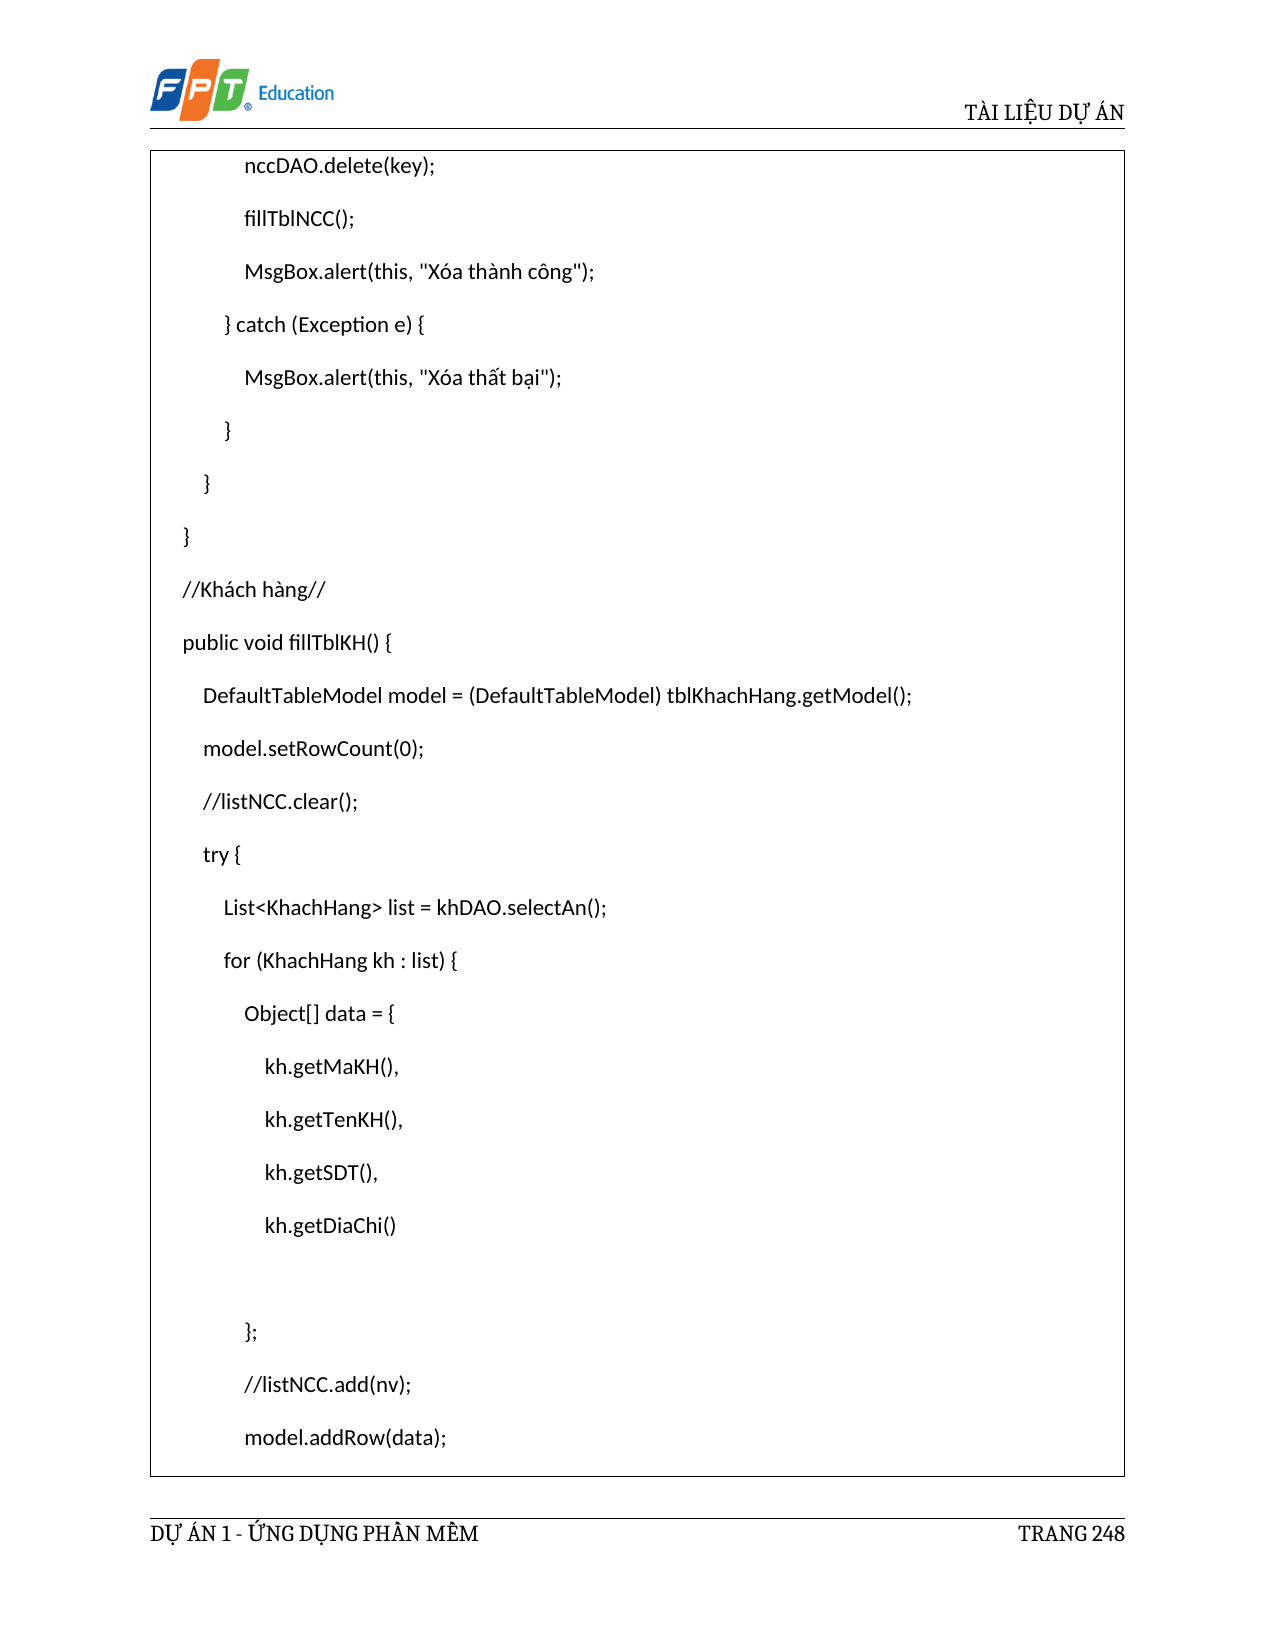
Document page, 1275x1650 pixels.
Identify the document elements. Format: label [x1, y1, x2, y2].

picture [150, 59, 336, 121]
table_header [151, 151, 1124, 1476]
